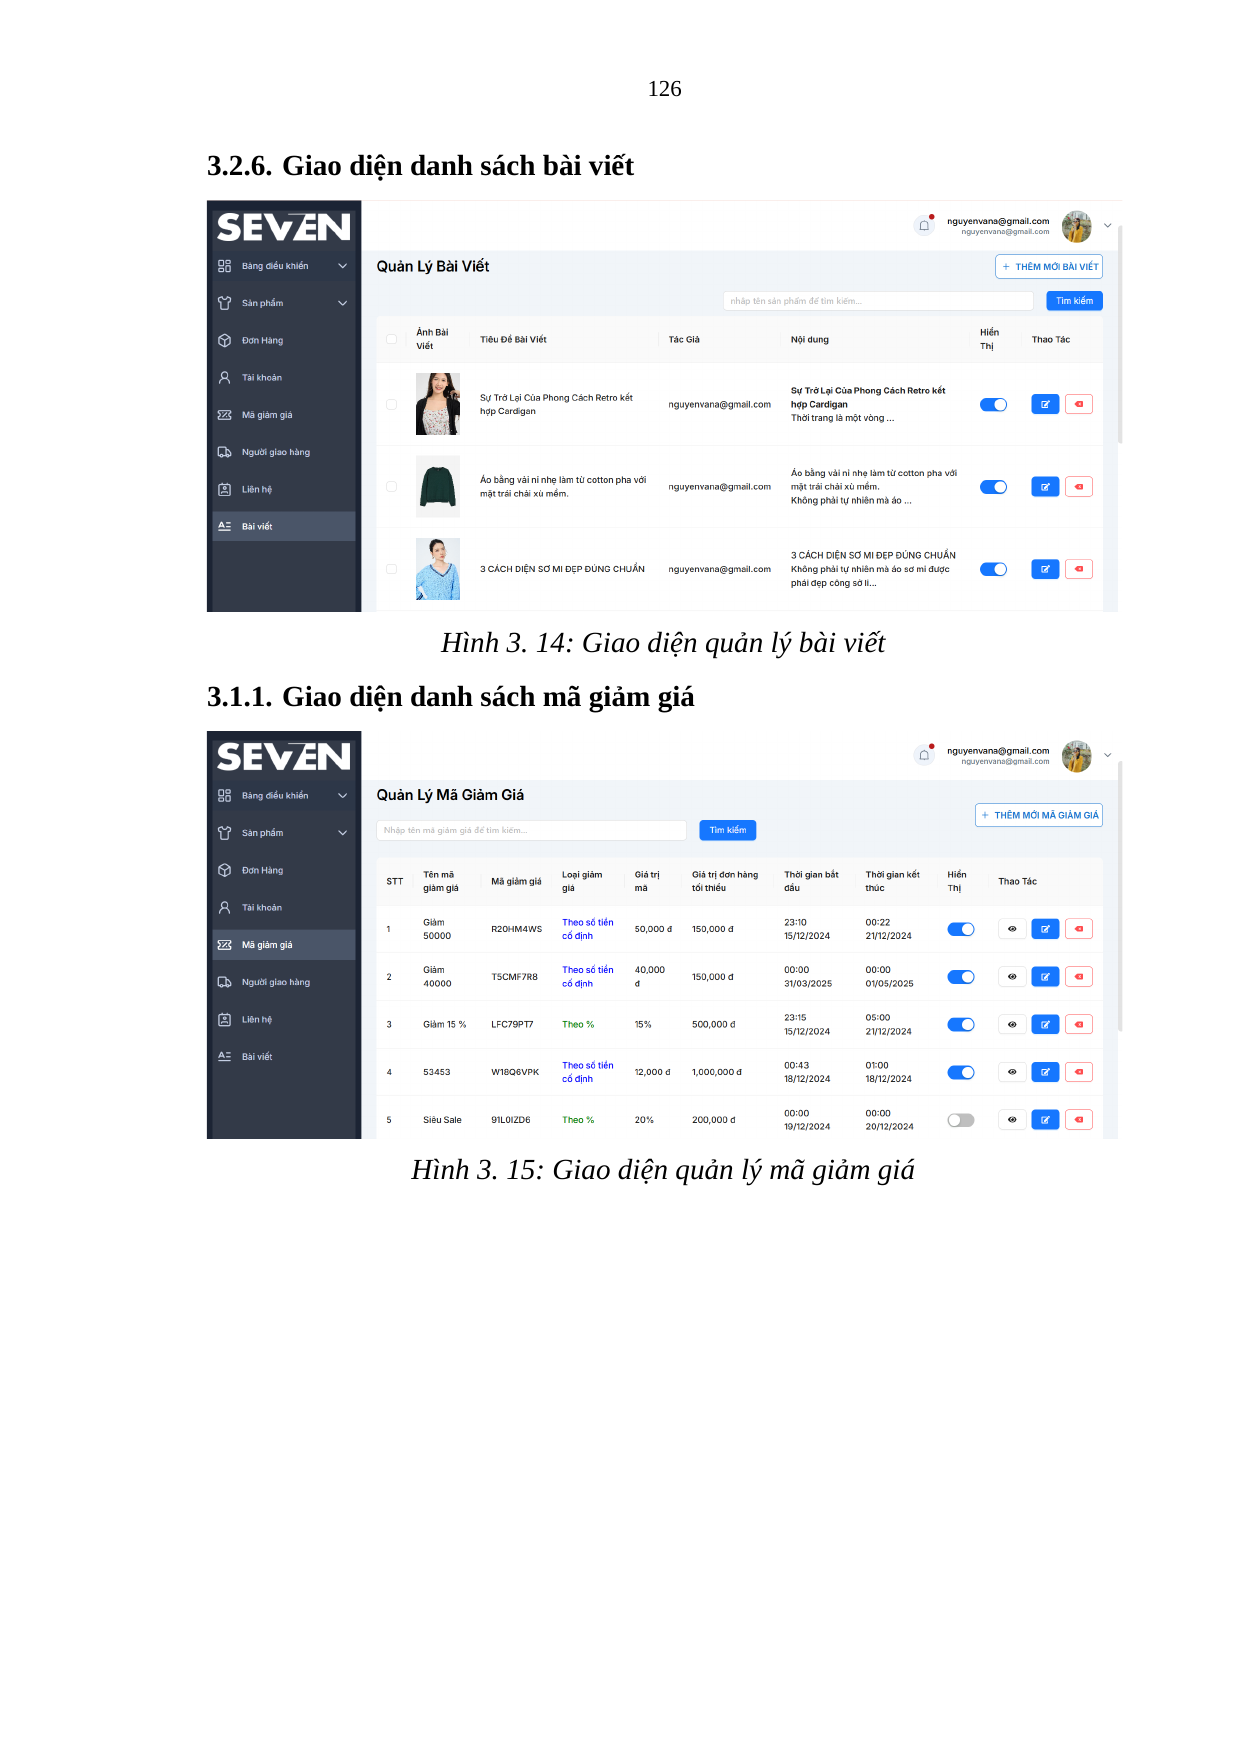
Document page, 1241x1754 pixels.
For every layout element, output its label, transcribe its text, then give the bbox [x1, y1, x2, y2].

picture [206, 200, 1123, 612]
subtitle Giao diện danh sách mã giảm giá [207, 679, 1122, 713]
text Hình 3. 15: Giao diện quản lý mã giảm giá [207, 1152, 1122, 1185]
subtitle Giao diện danh sách bài viết [207, 148, 1122, 181]
text Hình 3. 14: Giao diện quản lý bài viết [207, 625, 1122, 658]
picture [206, 731, 1123, 1139]
